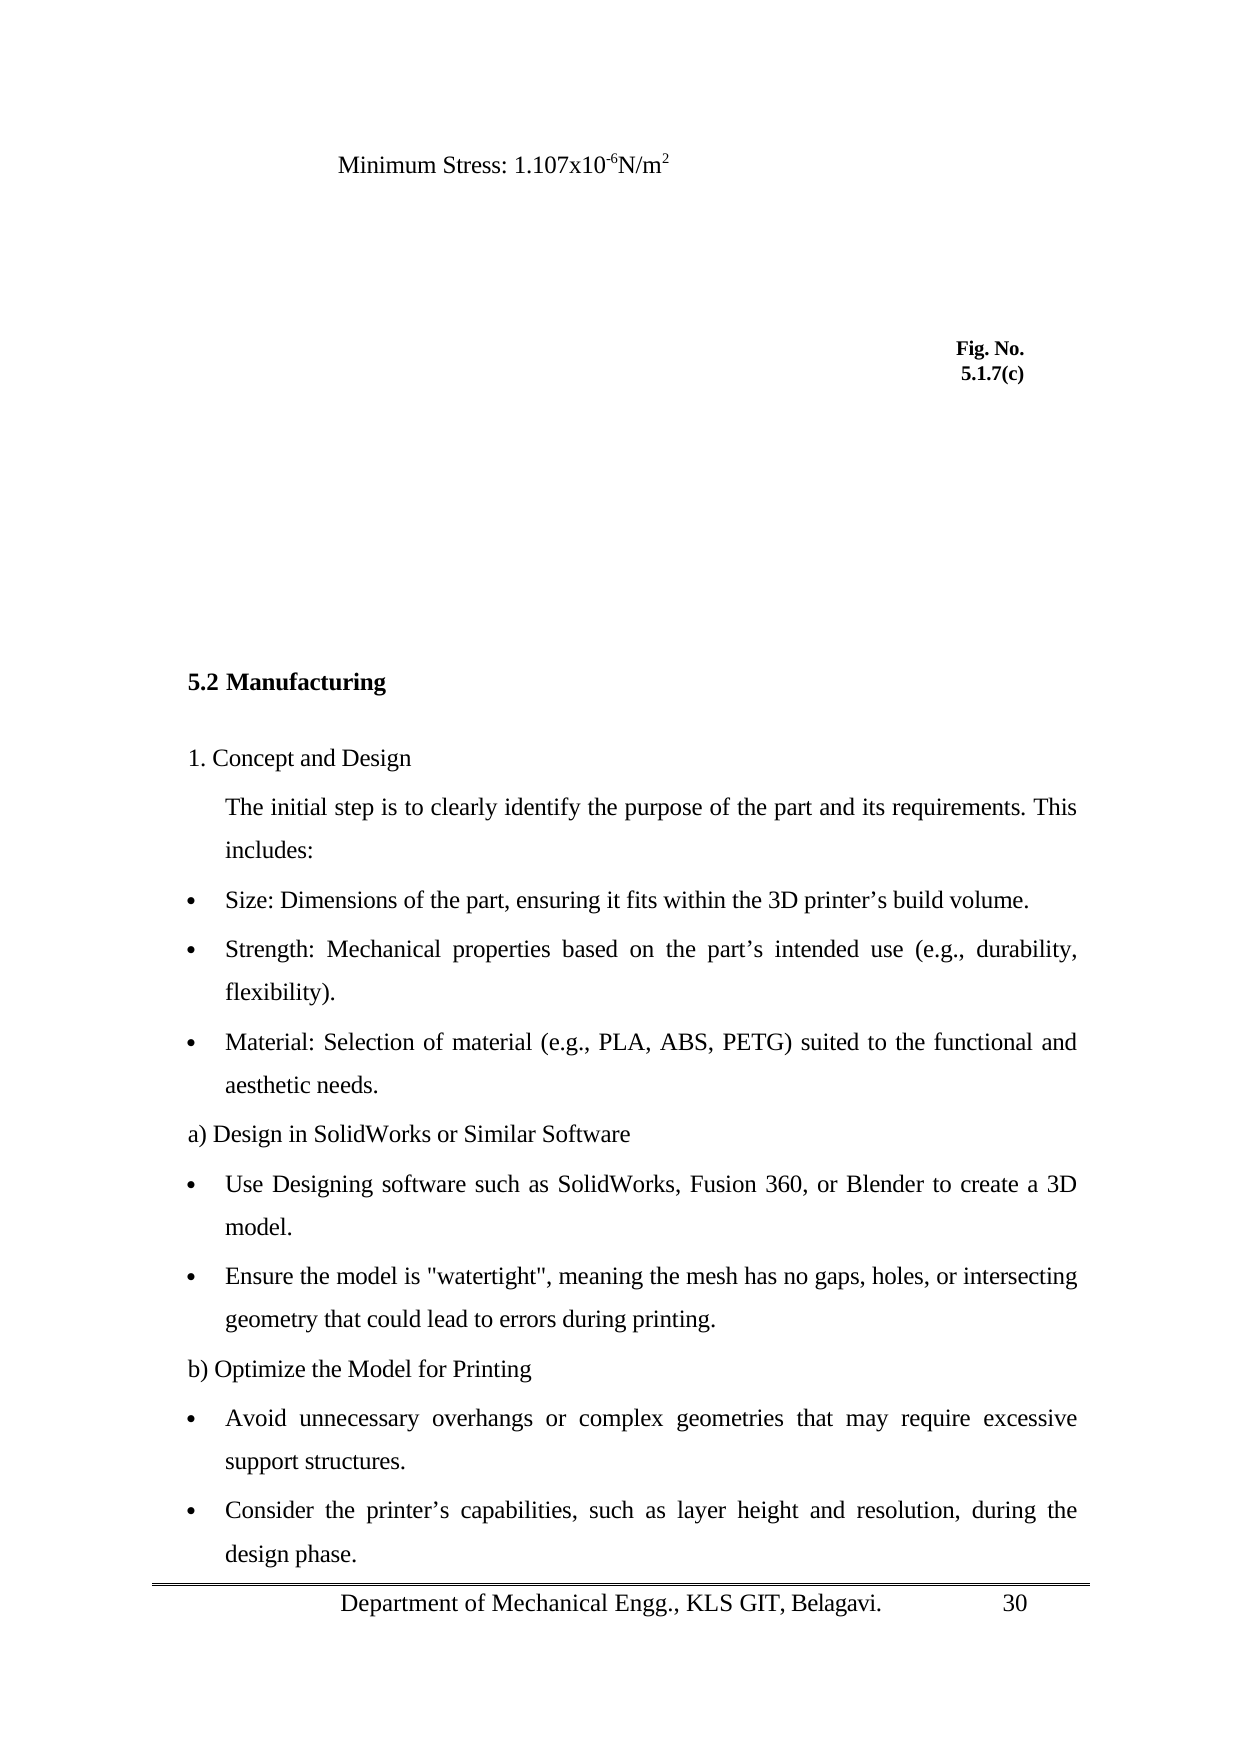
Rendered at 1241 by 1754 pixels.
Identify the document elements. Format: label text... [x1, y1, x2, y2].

subtitle Strength: Mechanical properties based on the part’s intended use (e.g., durability, flexibility). [187, 934, 1078, 1006]
subtitle The initial step is to clearly identify the purpose of the part and its requirements. This includes: [225, 792, 1078, 864]
subtitle Fig. No. 5.1.7(c) [150, 269, 1024, 384]
subtitle Ensure the model is "watertight", meaning the mesh has no gaps, holes, or intersecting geometry that could lead to errors during printing. [187, 1261, 1078, 1333]
subtitle Consider the printer’s capabilities, such as layer height and resolution, during the design phase. [187, 1496, 1078, 1567]
subtitle Avoid unnecessary overhangs or complex geometries that may require excessive support structures. [187, 1403, 1078, 1475]
subtitle Minimum Stress: 1.107x10-6N/m2 [300, 150, 1024, 179]
subtitle 5.2 Manufacturing [188, 663, 1024, 697]
subtitle Size: Dimensions of the part, ensuring it fits within the 3D printer’s build volume. [187, 885, 1078, 914]
subtitle a) Design in SolidWorks or Similar Software [188, 1119, 1078, 1148]
subtitle Material: Selection of material (e.g., PLA, ABS, PETG) suited to the functional and aesthetic needs. [187, 1027, 1078, 1099]
subtitle Use Designing software such as SolidWorks, Fusion 360, or Blender to create a 3D model. [187, 1169, 1078, 1241]
subtitle 1. Concept and Design [188, 743, 1078, 772]
subtitle b) Optimize the Model for Printing [188, 1354, 1078, 1382]
